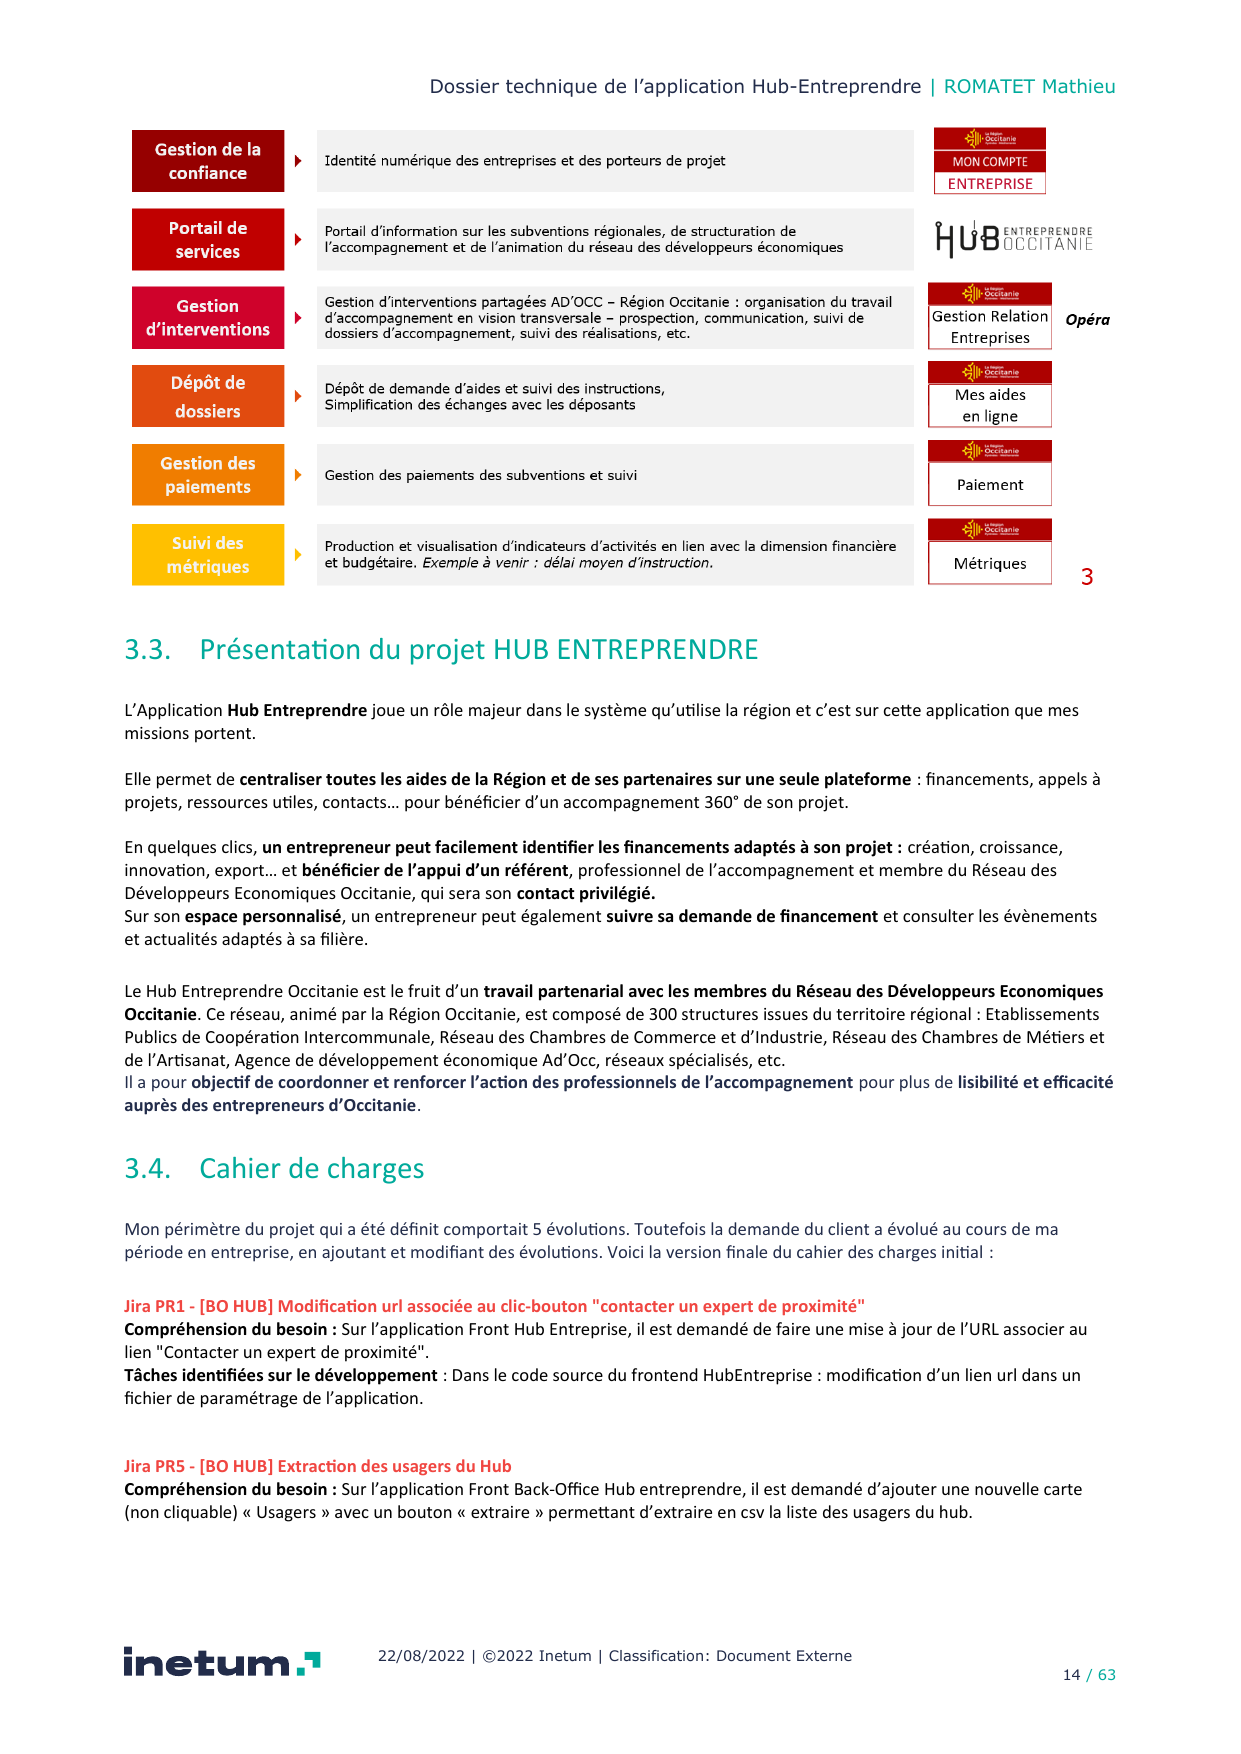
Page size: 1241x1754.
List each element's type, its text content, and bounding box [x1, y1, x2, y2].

text Sur son espace personnalisé, un entrepreneur peut également suivre sa demande de financement et consulter les évènements et actualités adaptés à sa filière. [124, 904, 1116, 950]
text Il a pour objectif de coordonner et renforcer l’action des professionnels de l’accompagnement pour plus de lisibilité et efficacité auprès des entrepreneurs d’Occitanie. [124, 1071, 1116, 1117]
text En quelques clics, un entrepreneur peut facilement identifier les financements adaptés à son projet : création, croissance, innovation, export… et bénéficier de l’appui d’un référent, professionnel de l’accompagnement et membre du Réseau des Développeurs Economiques Occitanie, qui sera son contact privilégié. [124, 836, 1116, 904]
text Jira PR5 - [BO HUB] Extraction des usagers du Hub [124, 1455, 1116, 1478]
picture [124, 124, 1117, 598]
text Compréhension du besoin : Sur l’application Front Back-Office Hub entreprendre, il est demandé d’ajouter une nouvelle carte (non cliquable) « Usagers » avec un bouton « extraire » permettant d’extraire en csv la liste des usagers du hub. [124, 1478, 1116, 1546]
text L’Application Hub Entreprendre joue un rôle majeur dans le système qu’utilise la région et c’est sur cette application que mes missions portent. [124, 698, 1116, 744]
subtitle Présentation du projet HUB ENTREPRENDRE [124, 629, 1116, 667]
text Le Hub Entreprendre Occitanie est le fruit d’un travail partenarial avec les membres du Réseau des Développeurs Economiques Occitanie. Ce réseau, animé par la Région Occitanie, est composé de 300 structures issues du territoire régional : Etablissements Publics de Coopération Intercommunale, Réseau des Chambres de Commerce et d’Industrie, Réseau des Chambres de Métiers et de l’Artisanat, Agence de développement économique Ad’Occ, réseaux spécialisés, etc. [124, 979, 1116, 1071]
text Tâches identifiées sur le développement : Dans le code source du frontend HubEntreprise : modification d’un lien url dans un fichier de paramétrage de l’application. [124, 1363, 1116, 1409]
text Mon périmètre du projet qui a été définit comportait 5 évolutions. Toutefois la demande du client a évolué au cours de ma période en entreprise, en ajoutant et modifiant des évolutions. Voici la version finale du cahier des charges initial : [124, 1217, 1116, 1263]
subtitle Cahier de charges [124, 1148, 1116, 1186]
text Jira PR1 - [BO HUB] Modification url associée au clic-bouton "contacter un expert de proximité" [124, 1294, 1116, 1317]
text Elle permet de centraliser toutes les aides de la Région et de ses partenaires sur une seule plateforme : financements, appels à projets, ressources utiles, contacts… pour bénéficier d’un accompagnement 360° de son projet. [124, 767, 1116, 813]
text Compréhension du besoin : Sur l’application Front Hub Entreprise, il est demandé de faire une mise à jour de l’URL associer au lien "Contacter un expert de proximité". [124, 1317, 1116, 1363]
